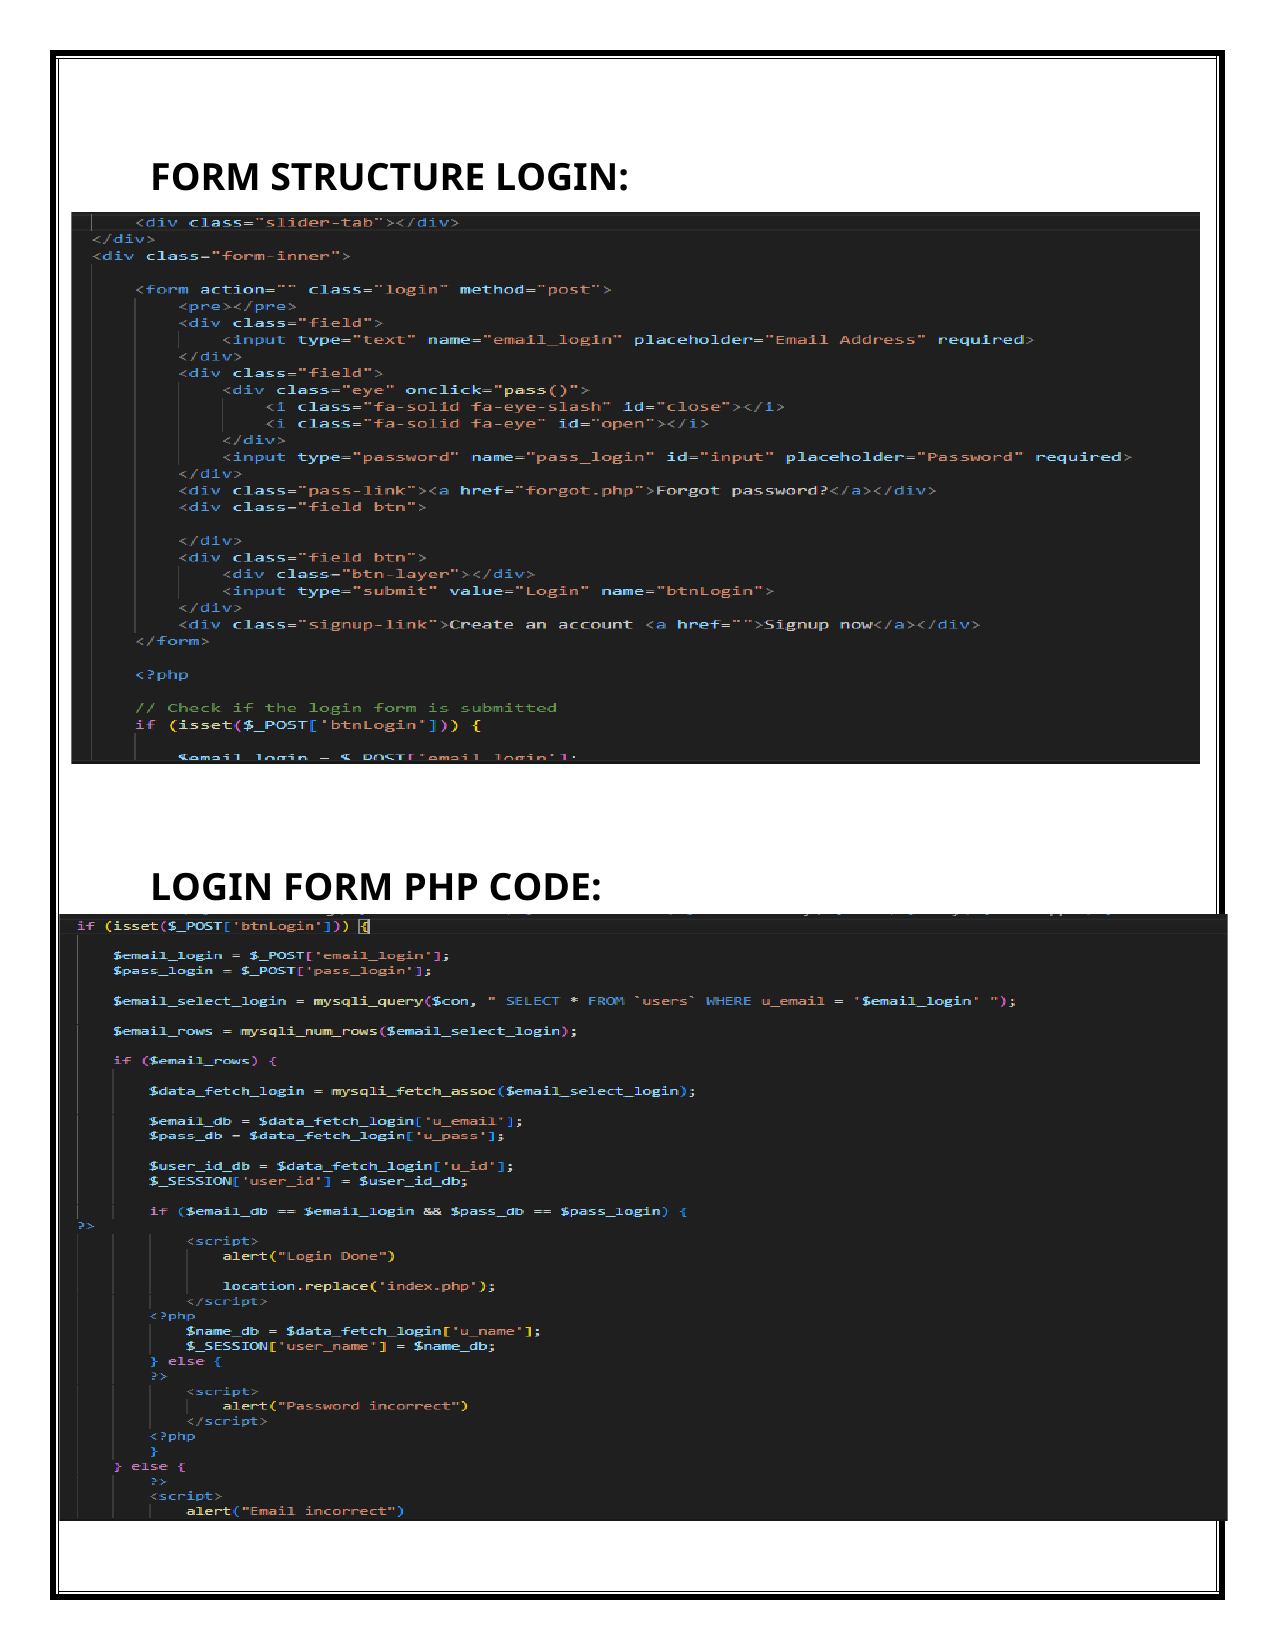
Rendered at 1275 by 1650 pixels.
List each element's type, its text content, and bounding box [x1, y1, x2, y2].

text FORM STRUCTURE LOGIN: [150, 150, 1125, 201]
picture [59, 914, 1228, 1521]
picture [71, 212, 1200, 764]
text LOGIN FORM PHP CODE: [150, 860, 1125, 911]
